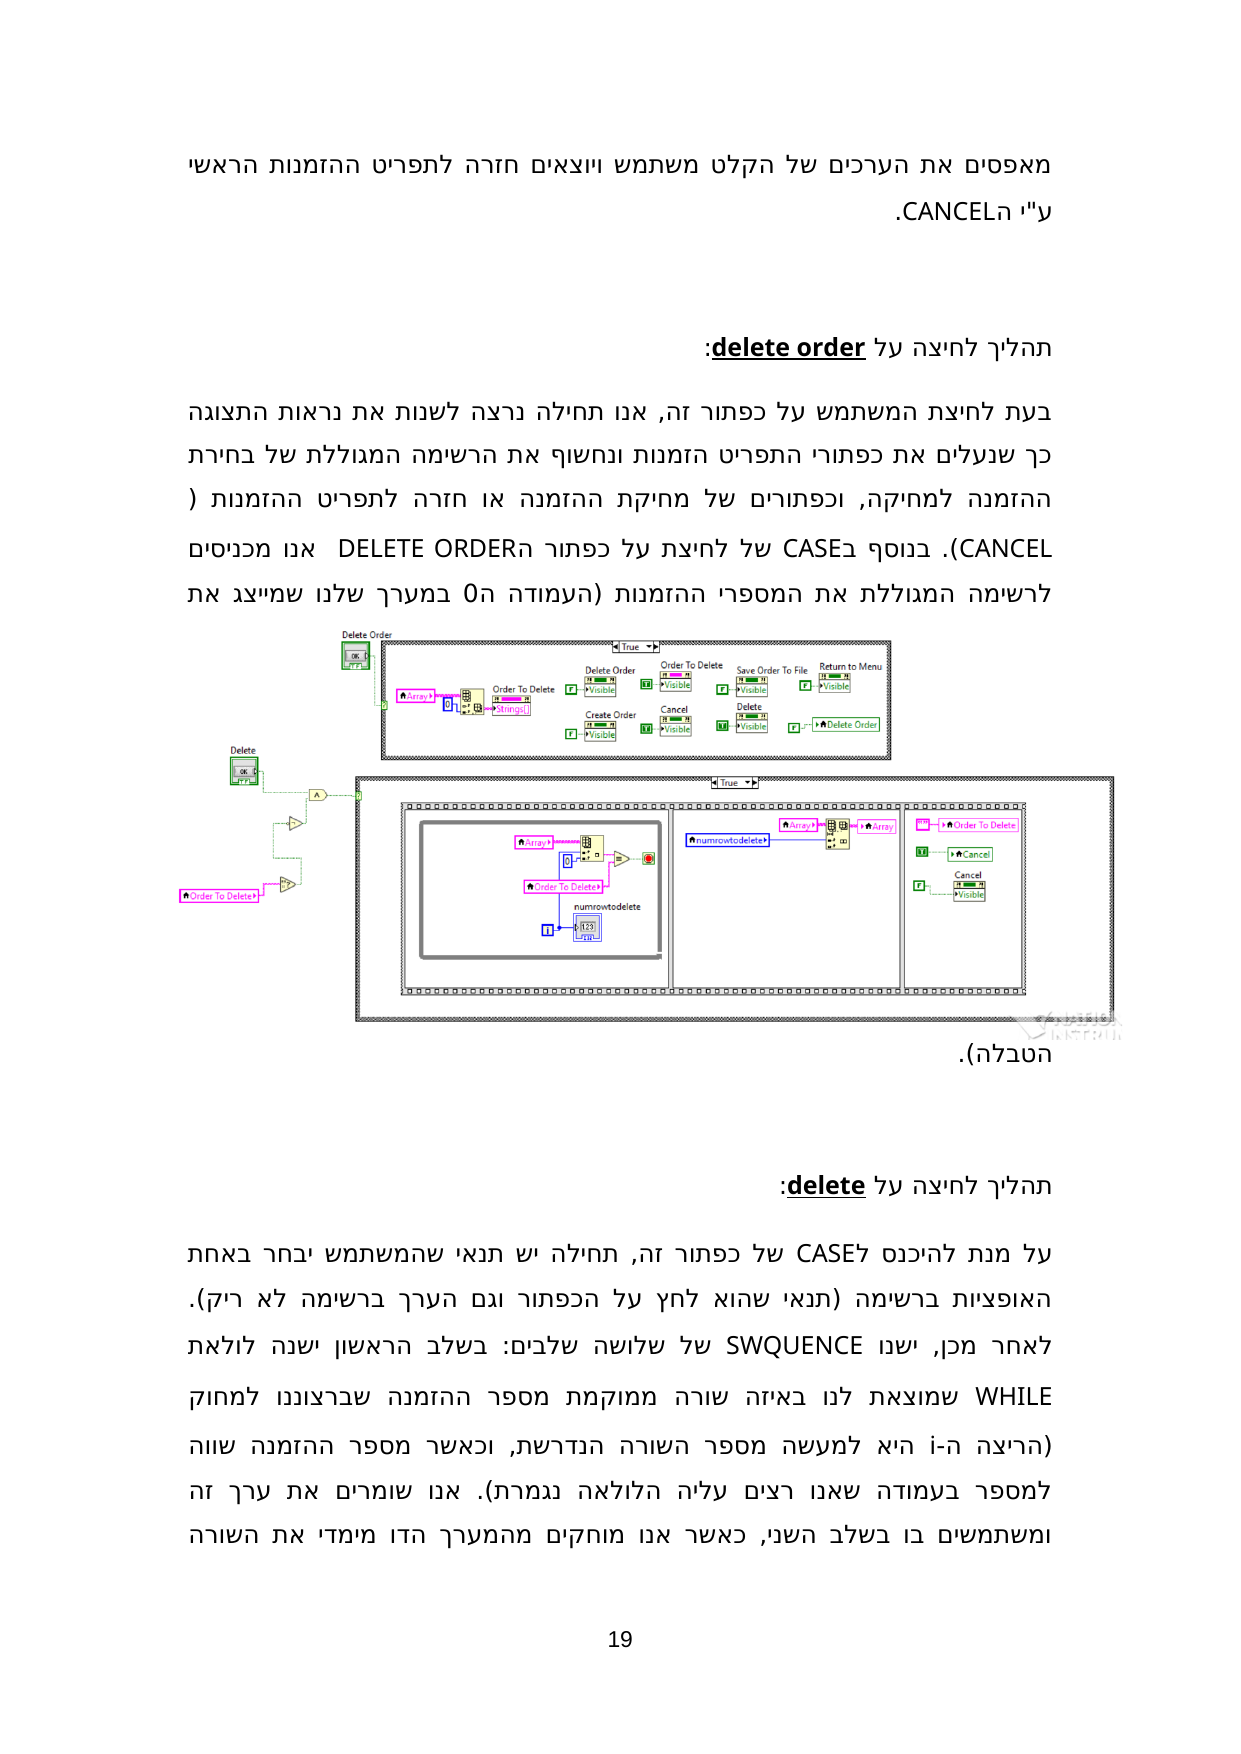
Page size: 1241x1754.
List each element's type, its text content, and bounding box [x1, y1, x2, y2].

text בעת לחיצת המשתמש על כפתור זה, אנו תחילה נרצה לשנות את נראות התצוגה כך שנעלים את כפתורי התפריט הזמנות ונחשוף את הרשימה המגוללת של בחירת ההזמנה למחיקה, וכפתורים של מחיקת ההזמנה או חזרה לתפריט ההזמנות (CANCEL). בנוסף בCASE של לחיצת על כפתור הDELETE ORDER אנו מכניסים לרשימה המגוללת את המספרי ההזמנות (העמודה ה0 במערך שלנו שמייצג את הטבלה). [187, 1040, 1053, 1069]
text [187, 150, 1053, 228]
picture [173, 622, 1123, 1040]
text בעת לחיצת המשתמש על כפתור זה, אנו תחילה נרצה לשנות את נראות התצוגה כך שנעלים את כפתורי התפריט הזמנות ונחשוף את הרשימה המגוללת של בחירת ההזמנה למחיקה, וכפתורים של מחיקת ההזמנה או חזרה לתפריט ההזמנות (CANCEL). בנוסף בCASE של לחיצת על כפתור הDELETE ORDER אנו מכניסים לרשימה המגוללת את המספרי ההזמנות (העמודה ה0 במערך שלנו שמייצג את הטבלה). [187, 397, 1053, 622]
text תהליך לחיצה על delete: [187, 1168, 1053, 1202]
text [187, 1235, 1053, 1549]
text תהליך לחיצה על delete order: [187, 329, 1053, 363]
